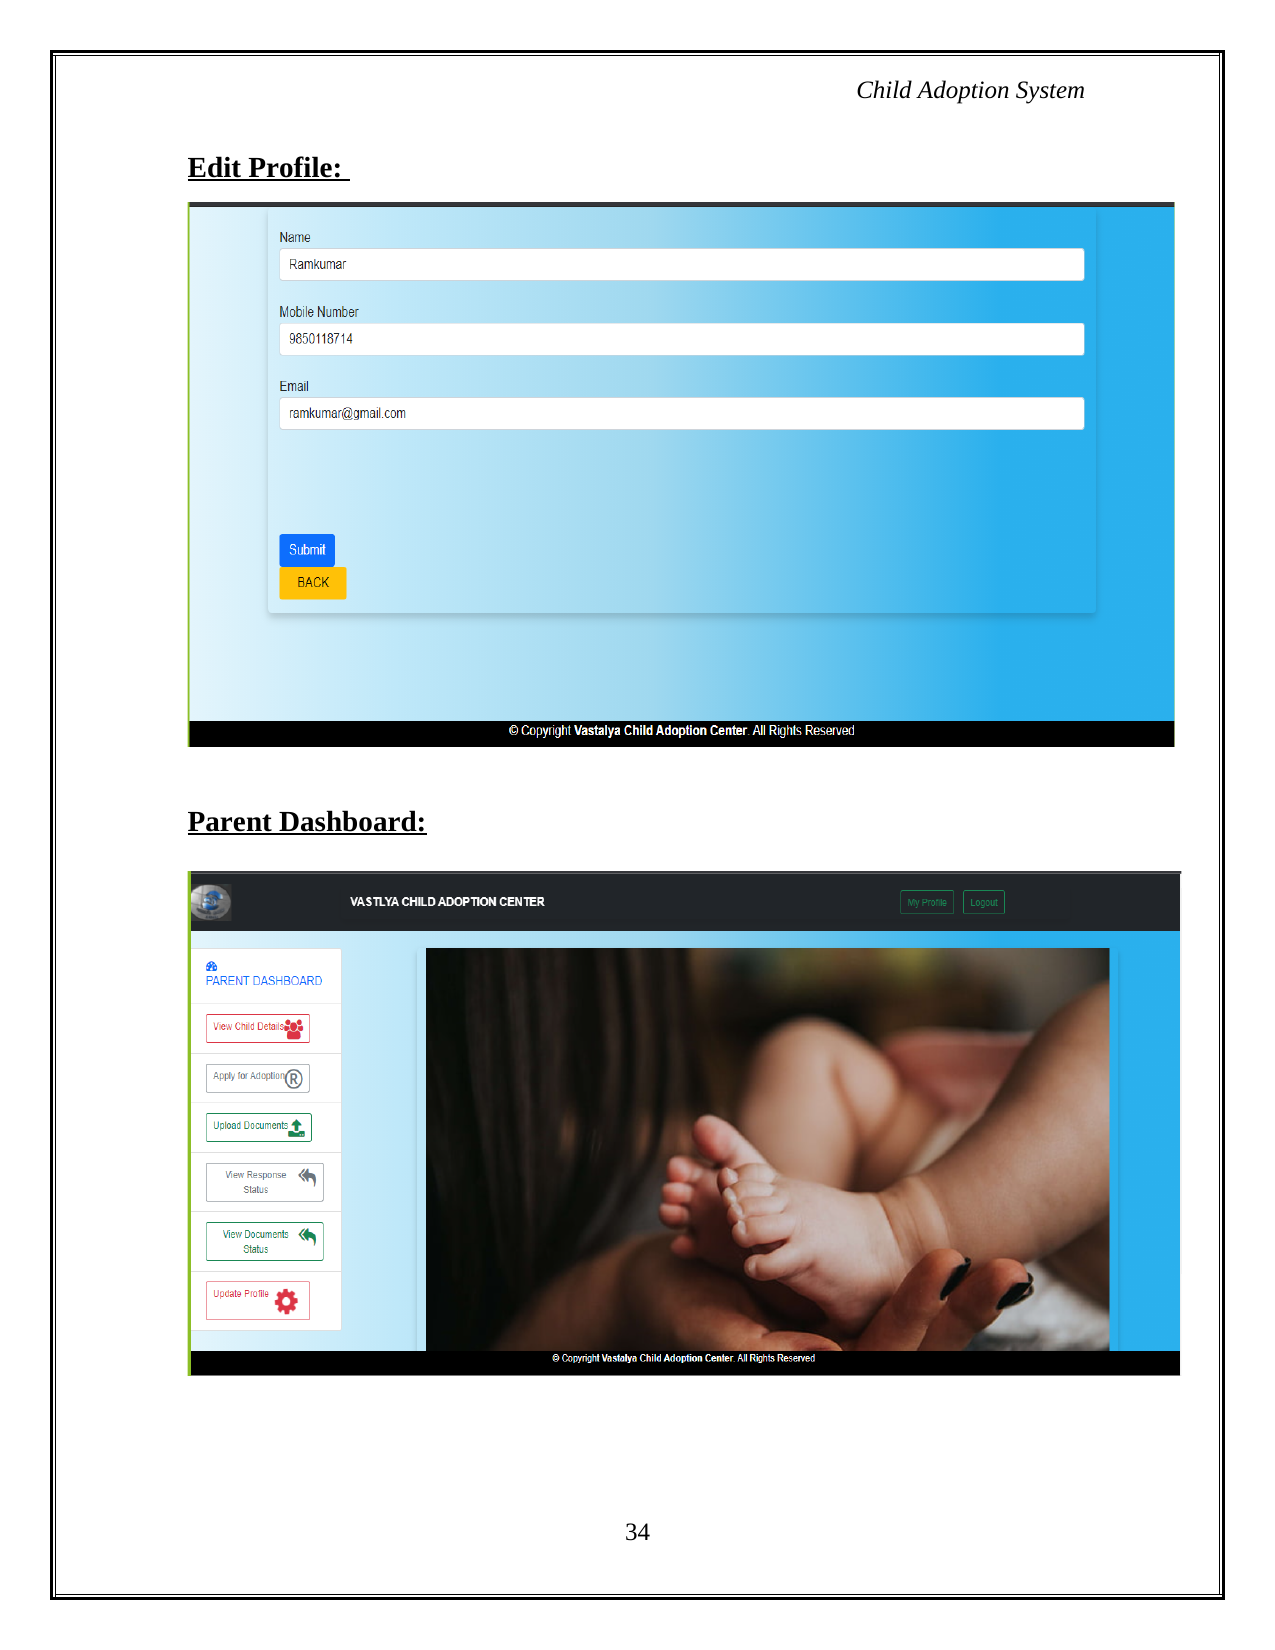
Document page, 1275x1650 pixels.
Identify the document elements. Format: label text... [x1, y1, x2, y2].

title Edit Profile: [187, 150, 1087, 183]
title Parent Dashboard: [187, 804, 1087, 838]
picture [187, 202, 1175, 747]
picture [187, 871, 1182, 1376]
